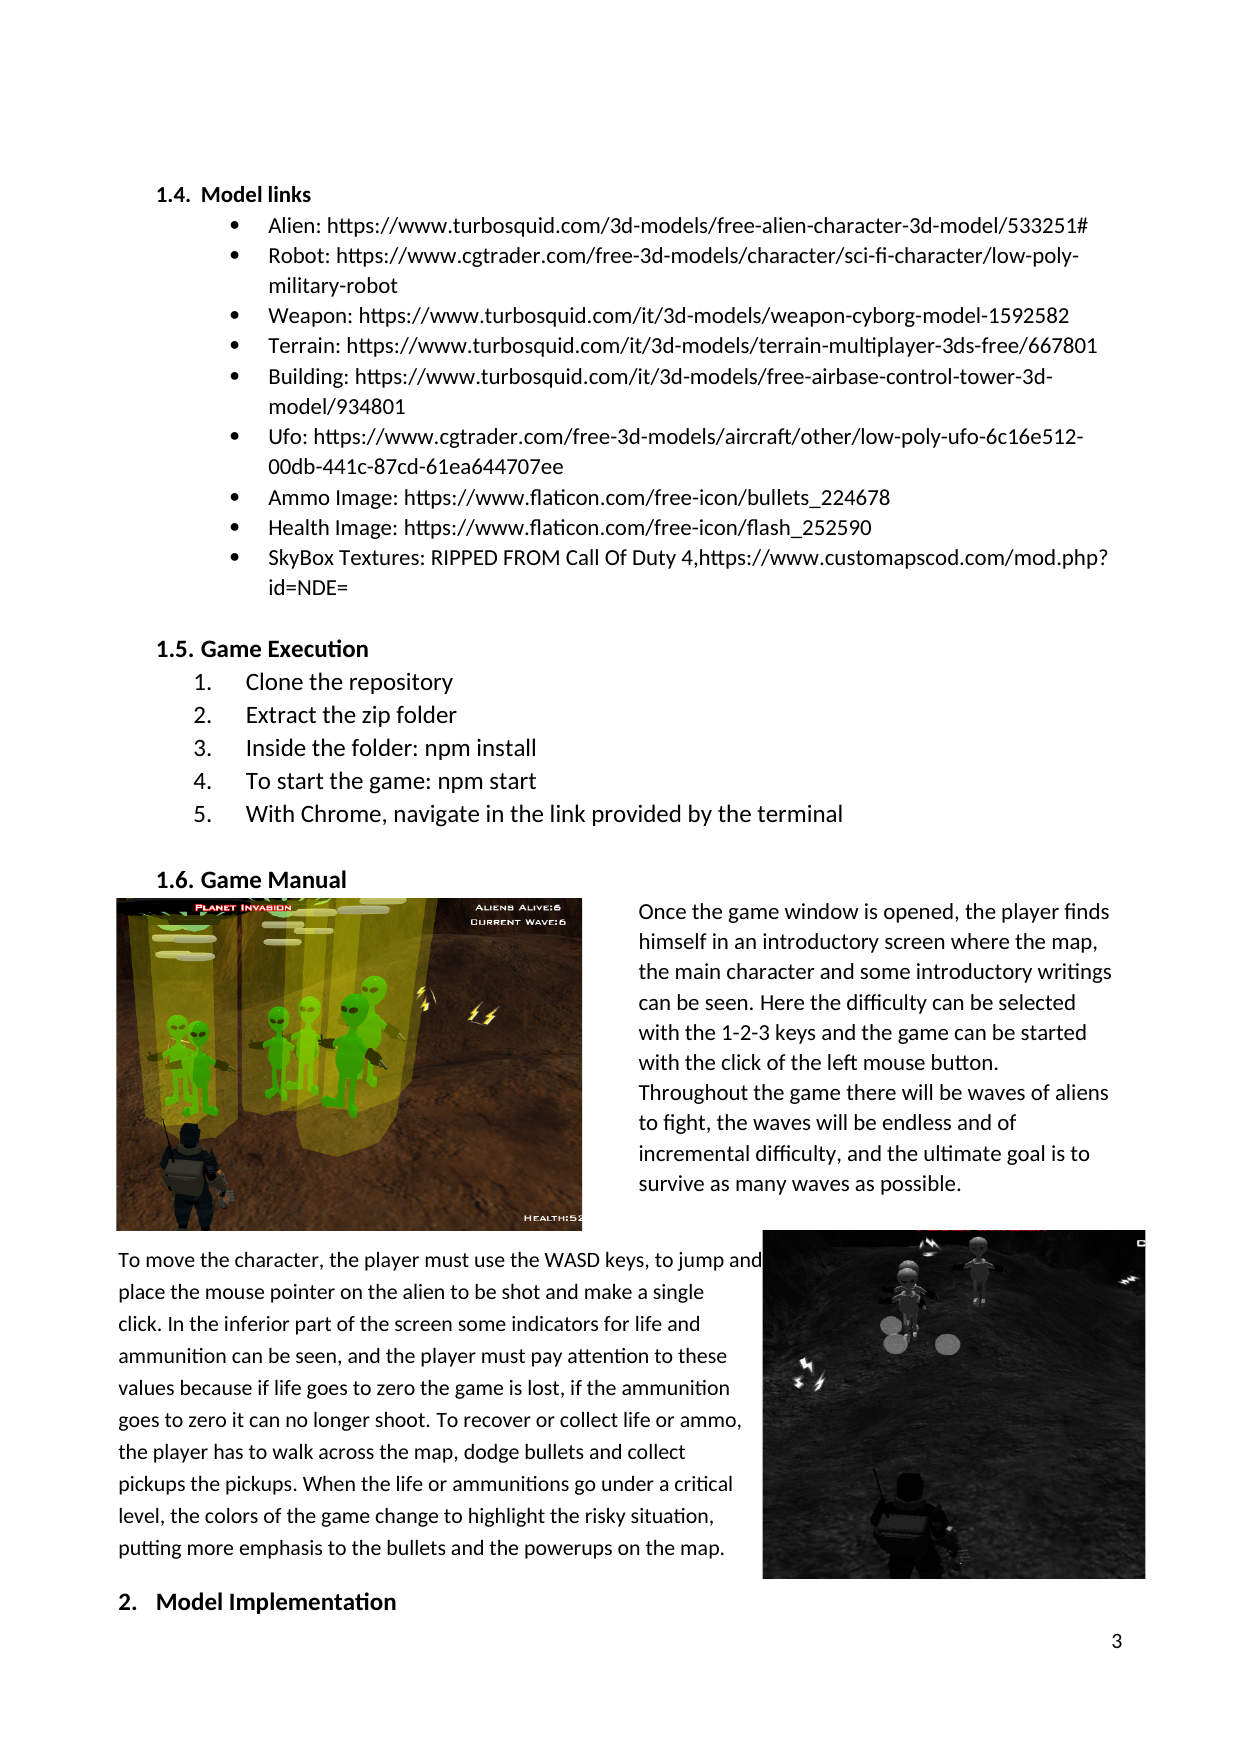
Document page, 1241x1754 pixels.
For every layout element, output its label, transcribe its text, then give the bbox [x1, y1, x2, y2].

list Building: https://www.turbosquid.com/it/3d-models/free-airbase-control-tower-3d-model/934801 [231, 362, 1122, 420]
list To start the game: npm start [193, 765, 1122, 796]
list Robot: https://www.cgtrader.com/free-3d-models/character/sci-fi-character/low-poly-military-robot [231, 241, 1122, 299]
list Inside the folder: npm install [193, 732, 1122, 763]
list Weapon: https://www.turbosquid.com/it/3d-models/weapon-cyborg-model-1592582 [231, 301, 1122, 329]
list Alien: https://www.turbosquid.com/3d-models/free-alien-character-3d-model/533251# [231, 211, 1122, 239]
list Game Manual [156, 864, 1122, 894]
list Terrain: https://www.turbosquid.com/it/3d-models/terrain-multiplayer-3ds-free/667801 [231, 332, 1122, 359]
list With Chrome, navigate in the link provided by the terminal [193, 798, 1122, 829]
list SkyBox Textures: RIPPED FROM Call Of Duty 4,https://www.customapscod.com/mod.php?id=NDE= [231, 543, 1122, 601]
list Throughout the game there will be waves of aliens to fight, the waves will be endless and of incremental difficulty, and the ultimate goal is to survive as many waves as possible. [583, 1078, 1122, 1197]
picture [761, 1230, 1145, 1577]
list Model links [156, 181, 1122, 208]
list Ammo Image: https://www.flaticon.com/free-icon/bullets_224678 [231, 483, 1122, 511]
text To move the character, the player must use the WASD keys, to jump and avoid bullets the SPACE key, to aim just place the mouse pointer on the alien to be shot and make a single click. In the inferior part of the screen some indicators for life and ammunition can be seen, and the player must pay attention to these values because if life goes to zero the game is lost, if the ammunition goes to zero it can no longer shoot. To recover or collect life or ammo, the player has to walk across the map, dodge bullets and collect pickups the pickups. When the life or ammunitions go under a critical level, the colors of the game change to highlight the risky situation, putting more emphasis to the bullets and the powerups on the map. [118, 1246, 761, 1560]
list Once the game window is opened, the player finds himself in an introductory screen where the map, the main character and some introductory writings can be seen. Here the difficulty can be selected with the 1-2-3 keys and the game can be started with the click of the left mouse button. [156, 897, 1122, 1076]
picture [116, 898, 583, 1231]
list Clone the repository [193, 667, 1122, 697]
list Extract the zip folder [193, 699, 1122, 730]
list Model Implementation [118, 1587, 1122, 1617]
list Health Image: https://www.flaticon.com/free-icon/flash_252590 [231, 513, 1122, 541]
list Game Execution [156, 634, 1122, 664]
list Ufo: https://www.cgtrader.com/free-3d-models/aircraft/other/low-poly-ufo-6c16e512-00db-441c-87cd-61ea644707ee [231, 422, 1122, 480]
